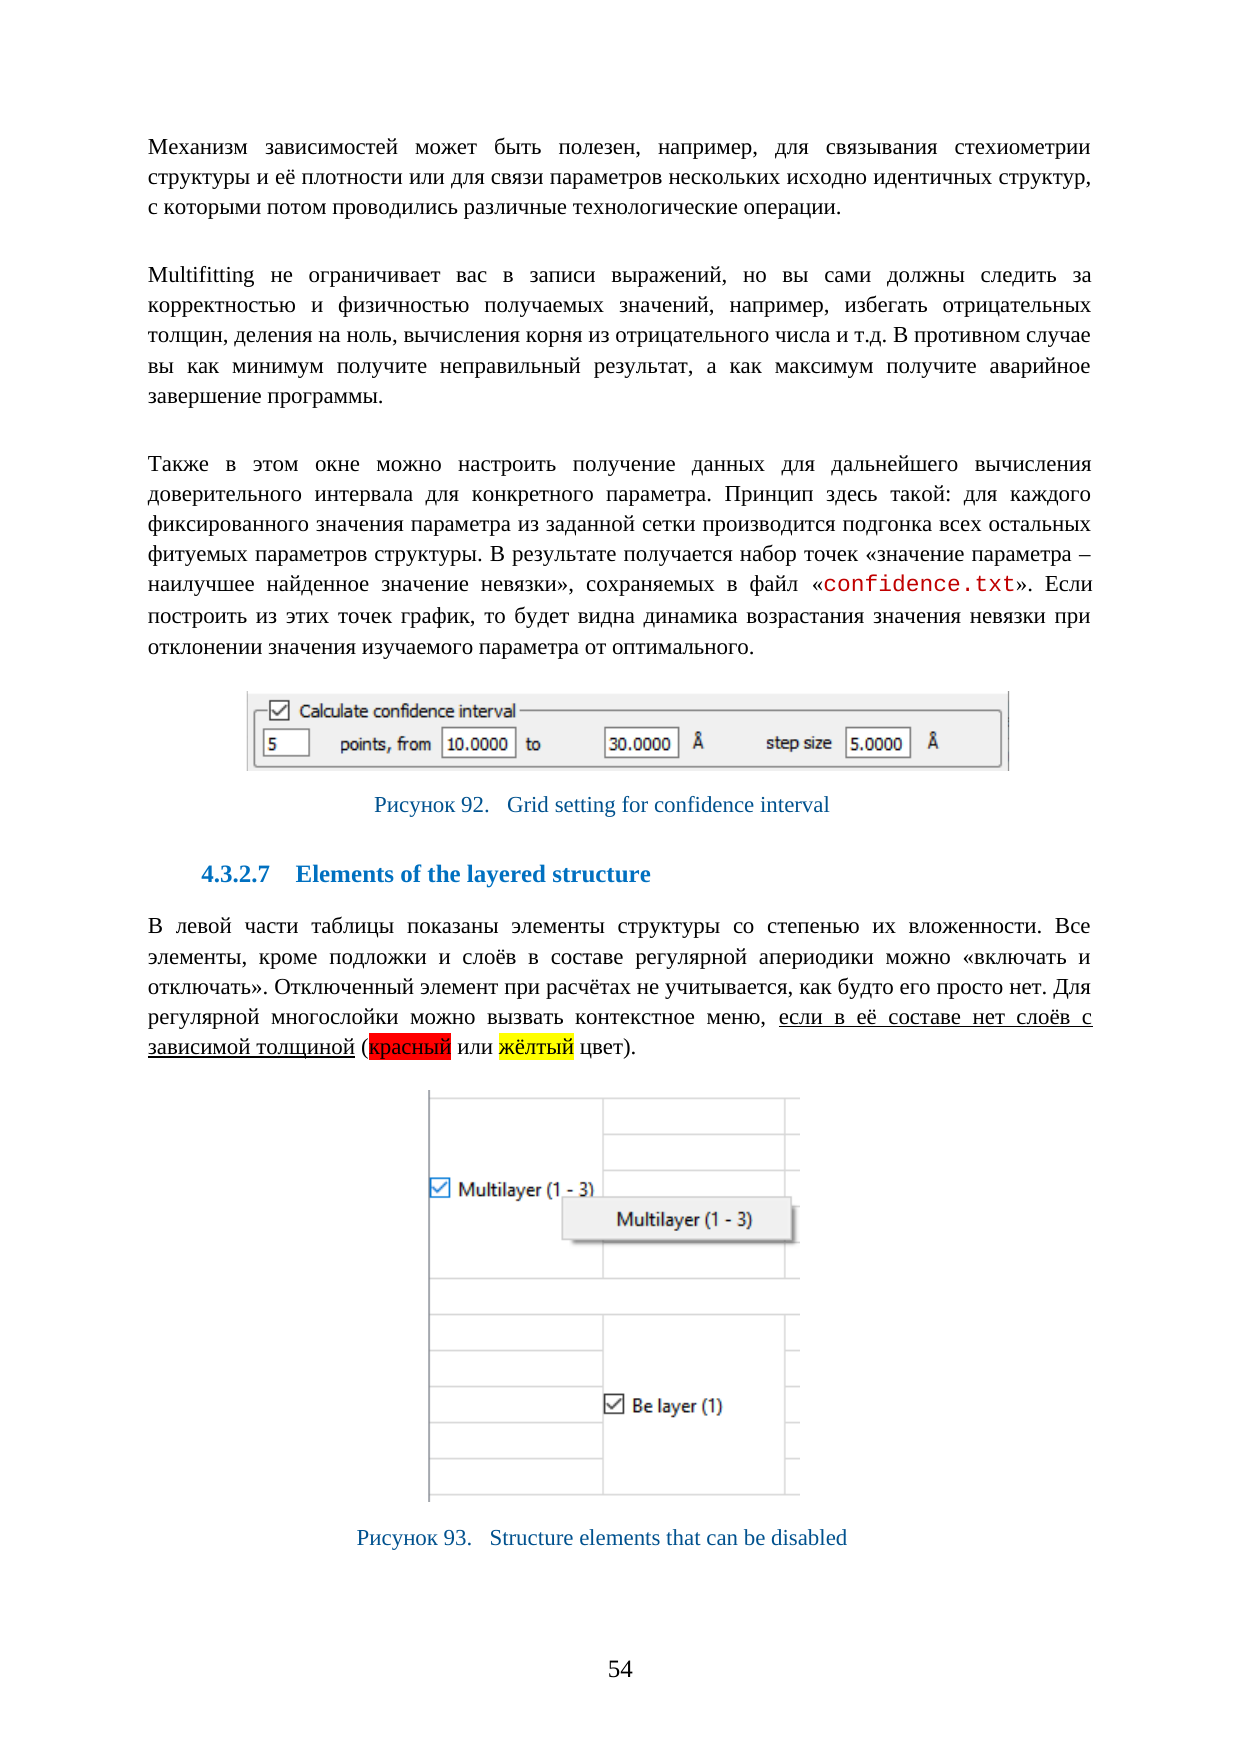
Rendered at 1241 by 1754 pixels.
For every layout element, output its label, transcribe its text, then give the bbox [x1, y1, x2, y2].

text Механизм зависимостей может быть полезен, например, для связывания стехиометрии структуры и её плотности или для связи параметров нескольких исходно идентичных структур, с которыми потом проводились различные технологические операции. [148, 133, 1093, 220]
picture [246, 691, 1010, 771]
text Multifitting не ограничивает вас в записи выражений, но вы сами должны следить за корректностью и физичностью получаемых значений, например, избегать отрицательных толщин, деления на ноль, вычисления корня из отрицательного числа и т.д. В противном случае вы как минимум получите неправильный результат, а как максимум получите аварийное завершение программы. [148, 261, 1093, 408]
subtitle Elements of the layered structure [201, 859, 1093, 887]
text В левой части таблицы показаны элементы структуры со степенью их вложенности. Все элементы, кроме подложки и слоёв в составе регулярной апериодики можно «включать и отключать». Отключенный элемент при расчётах не учитывается, как будто его просто нет. Для регулярной многослойки можно вызвать контекстное меню, если в её составе нет слоёв с зависимой толщиной (красный или жёлтый цвет). [148, 912, 1093, 1060]
text Также в этом окне можно настроить получение данных для дальнейшего вычисления доверительного интервала для конкретного параметра. Принцип здесь такой: для каждого фиксированного значения параметра из заданной сетки производится подгонка всех остальных фитуемых параметров структуры. В результате получается набор точек «значение параметра – наилучшее найденное значение невязки», сохраняемых в файл «confidence.txt». Если построить из этих точек график, то будет видна динамика возрастания значения невязки при отклонении значения изучаемого параметра от оптимального. [148, 449, 1093, 659]
picture [427, 1090, 800, 1502]
